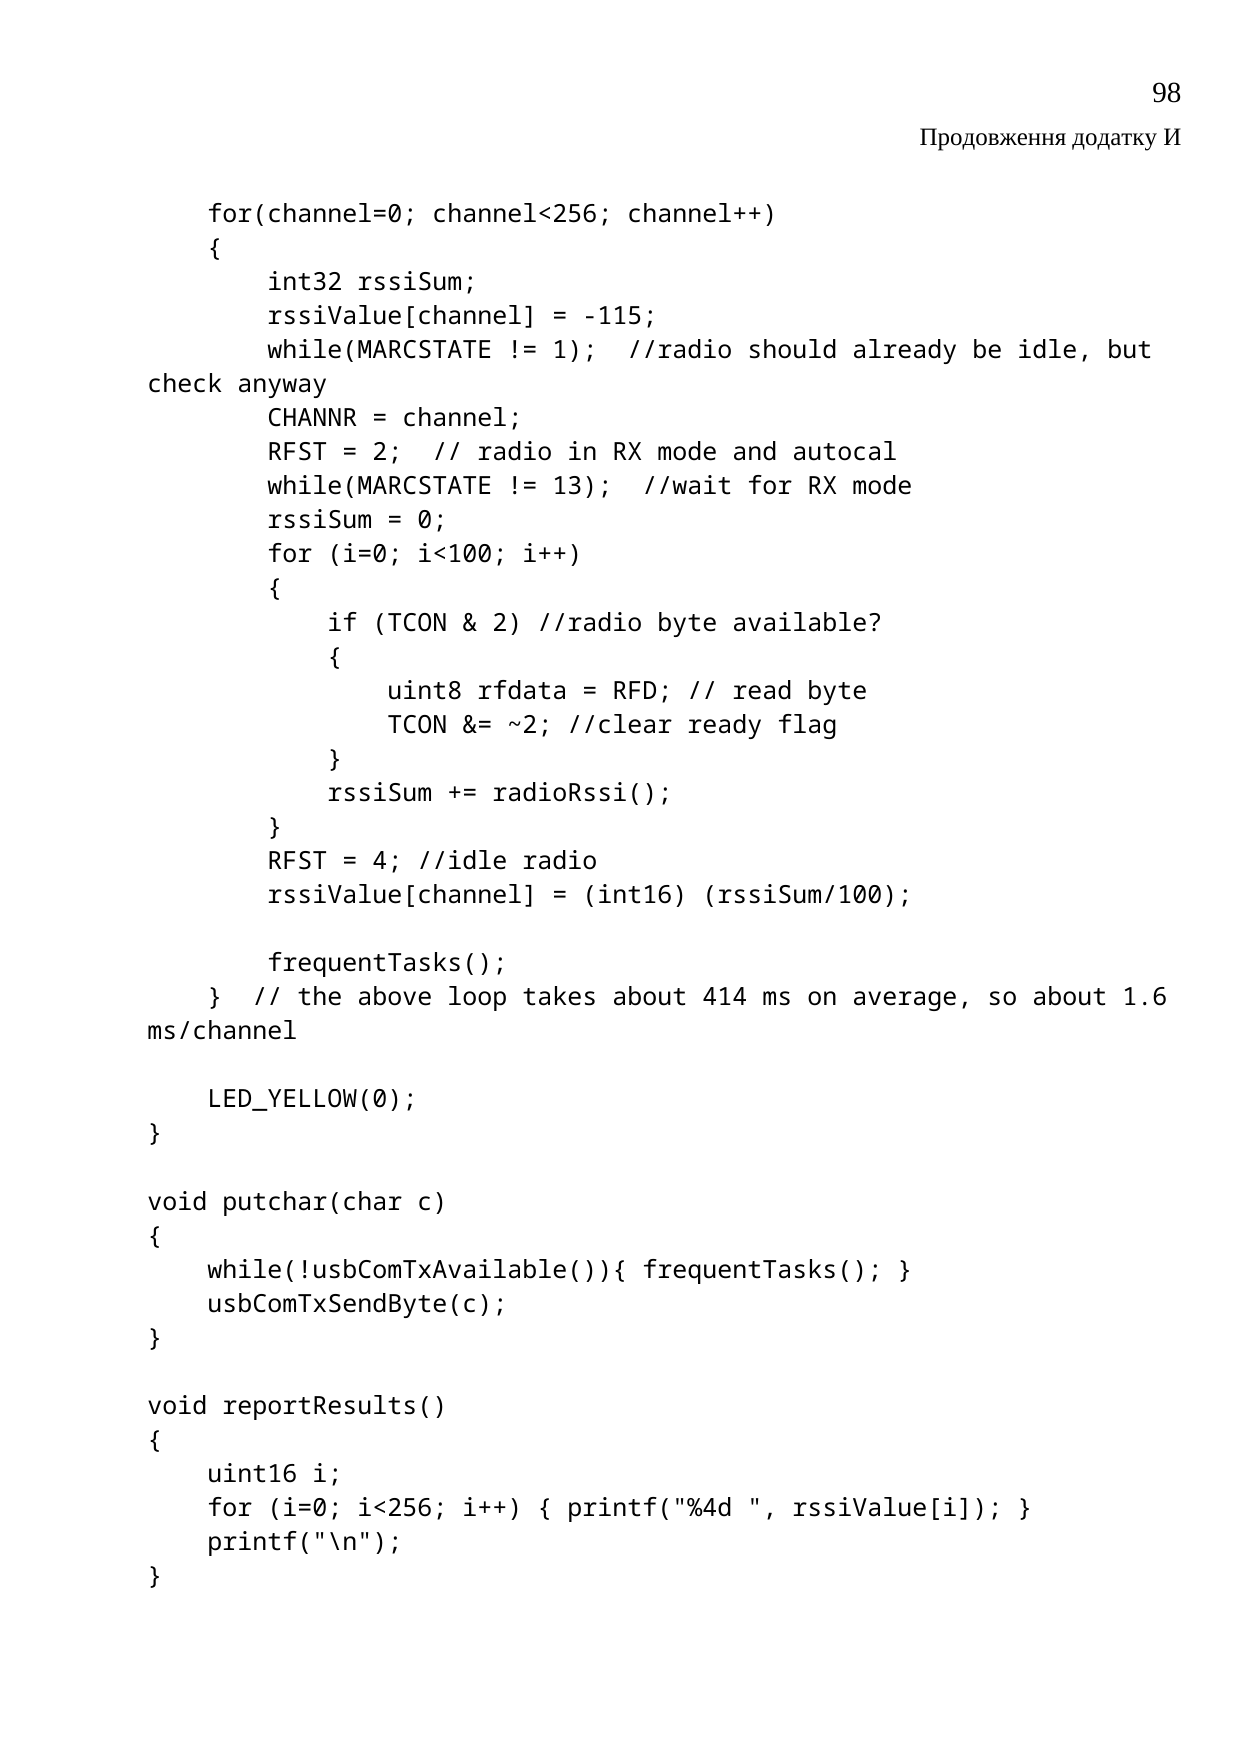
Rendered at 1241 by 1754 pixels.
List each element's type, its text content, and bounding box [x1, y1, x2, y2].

text } [147, 808, 1181, 843]
text frequentTasks(); [147, 945, 1181, 979]
text { [147, 570, 1181, 604]
text } [147, 1115, 1181, 1149]
text for(channel=0; channel<256; channel++) [147, 195, 1181, 229]
text { [147, 229, 1181, 263]
text rssiSum = 0; [147, 502, 1181, 536]
text } // the above loop takes about 414 ms on average, so about 1.6 ms/channel [147, 979, 1181, 1047]
text { [147, 1217, 1181, 1251]
text LED_YELLOW(0); [147, 1081, 1181, 1115]
text int32 rssiSum; [147, 263, 1181, 298]
text CHANNR = channel; [147, 400, 1181, 434]
text void putchar(char c) [147, 1183, 1181, 1217]
text void reportResults() [147, 1388, 1181, 1422]
text rssiSum += radioRssi(); [147, 774, 1181, 808]
text usbComTxSendByte(c); [147, 1285, 1181, 1319]
text for (i=0; i<100; i++) [147, 536, 1181, 570]
text uint8 rfdata = RFD; // read byte [147, 672, 1181, 706]
text } [147, 740, 1181, 774]
text } [147, 1558, 1181, 1592]
text RFST = 4; //idle radio [147, 843, 1181, 877]
text { [147, 638, 1181, 672]
text uint16 i; [147, 1456, 1181, 1490]
text TCON &= ~2; //clear ready flag [147, 706, 1181, 740]
text rssiValue[channel] = (int16) (rssiSum/100); [147, 877, 1181, 911]
text RFST = 2; // radio in RX mode and autocal [147, 434, 1181, 468]
text } [147, 1319, 1181, 1353]
text if (TCON & 2) //radio byte available? [147, 604, 1181, 638]
text { [147, 1422, 1181, 1456]
text printf("\n"); [147, 1524, 1181, 1558]
text for (i=0; i<256; i++) { printf("%4d ", rssiValue[i]); } [147, 1490, 1181, 1524]
text while(MARCSTATE != 13); //wait for RX mode [147, 468, 1181, 502]
text while(MARCSTATE != 1); //radio should already be idle, but check anyway [147, 332, 1181, 400]
text rssiValue[channel] = -115; [147, 298, 1181, 332]
text while(!usbComTxAvailable()){ frequentTasks(); } [147, 1251, 1181, 1285]
